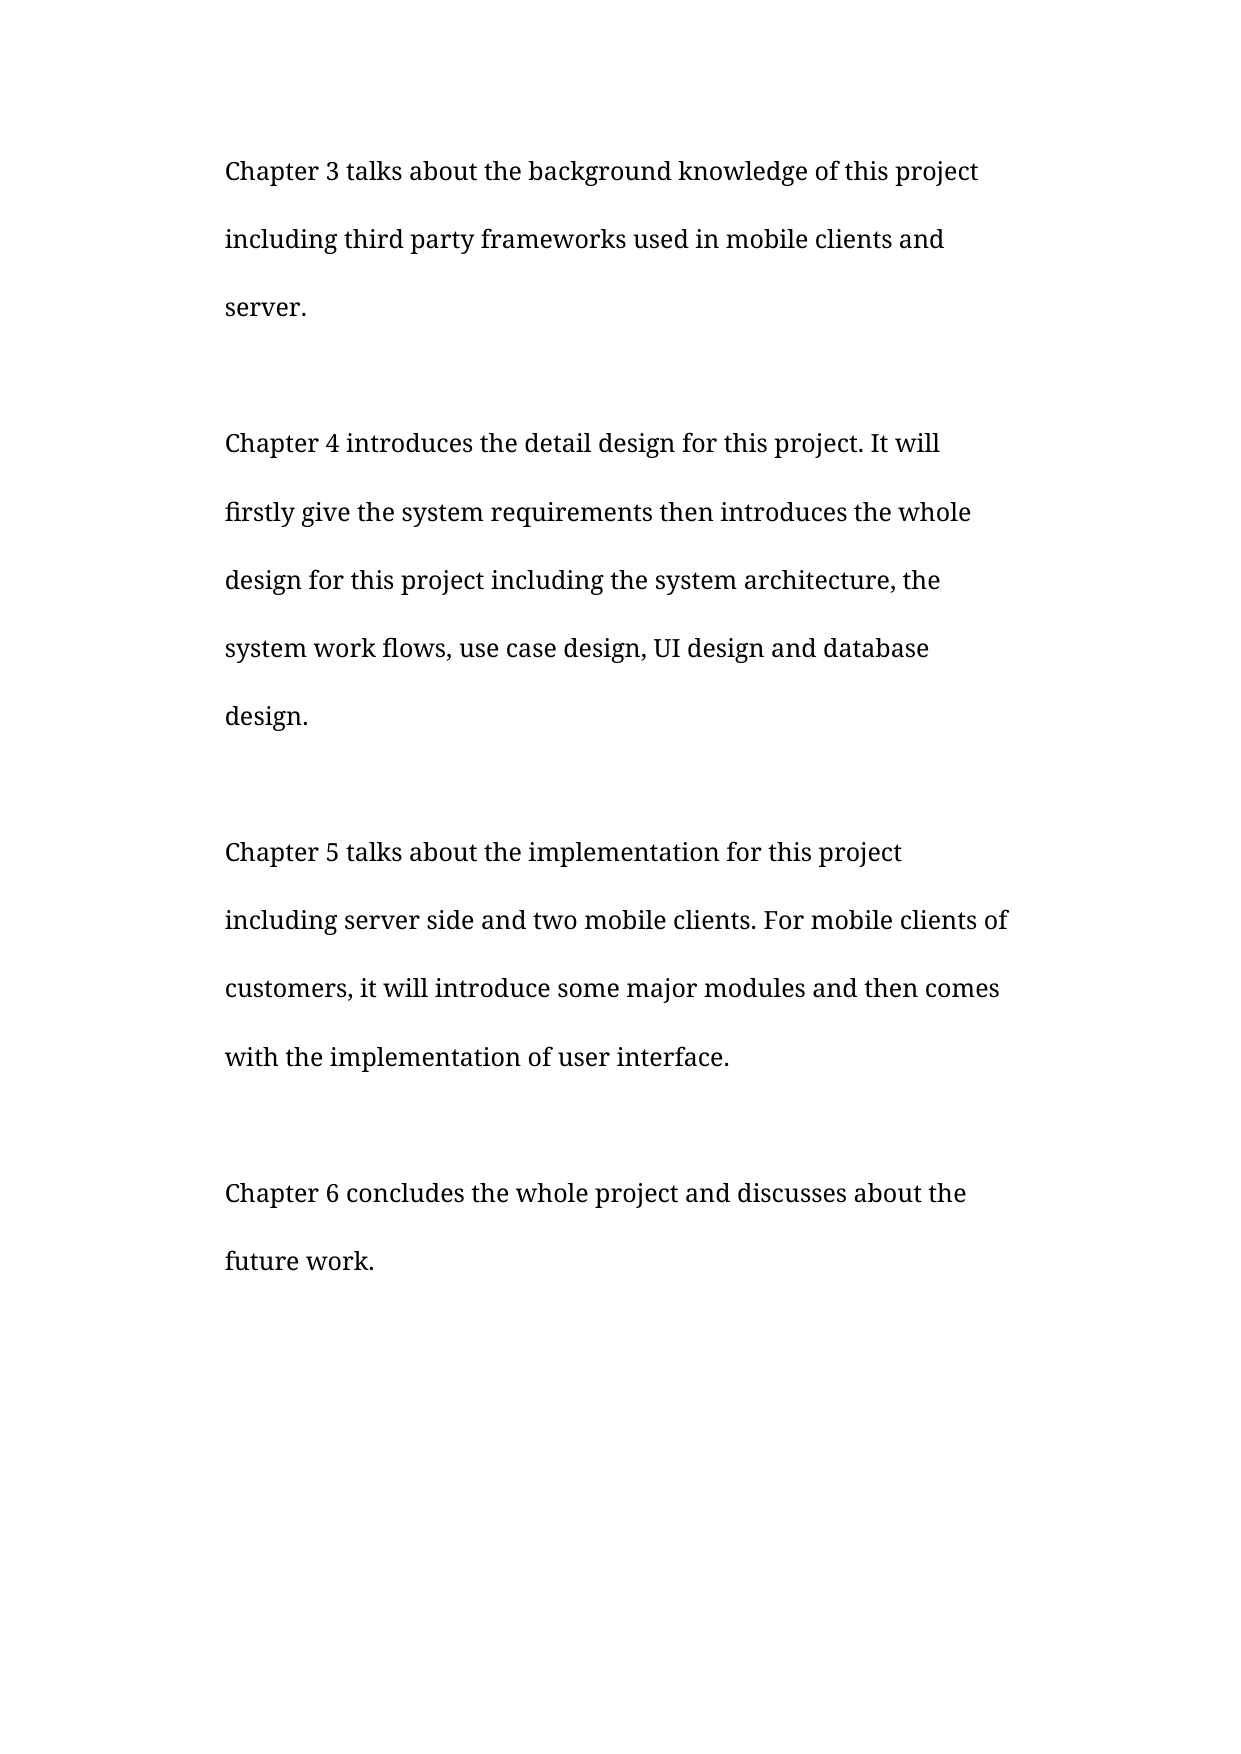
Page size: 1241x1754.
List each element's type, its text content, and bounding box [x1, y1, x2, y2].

text Chapter 6 concludes the whole project and discusses about the future work. [224, 1175, 1016, 1278]
text Chapter 5 talks about the implementation for this project including server side and two mobile clients. For mobile clients of customers, it will introduce some major modules and then comes with the implementation of user interface. [224, 835, 1016, 1073]
text Chapter 3 talks about the background knowledge of this project including third party frameworks used in mobile clients and server. [224, 153, 1016, 324]
text Chapter 4 introduces the detail design for this project. It will firstly give the system requirements then introduces the whole design for this project including the system architecture, the system work flows, use case design, UI design and database design. [224, 426, 1016, 733]
